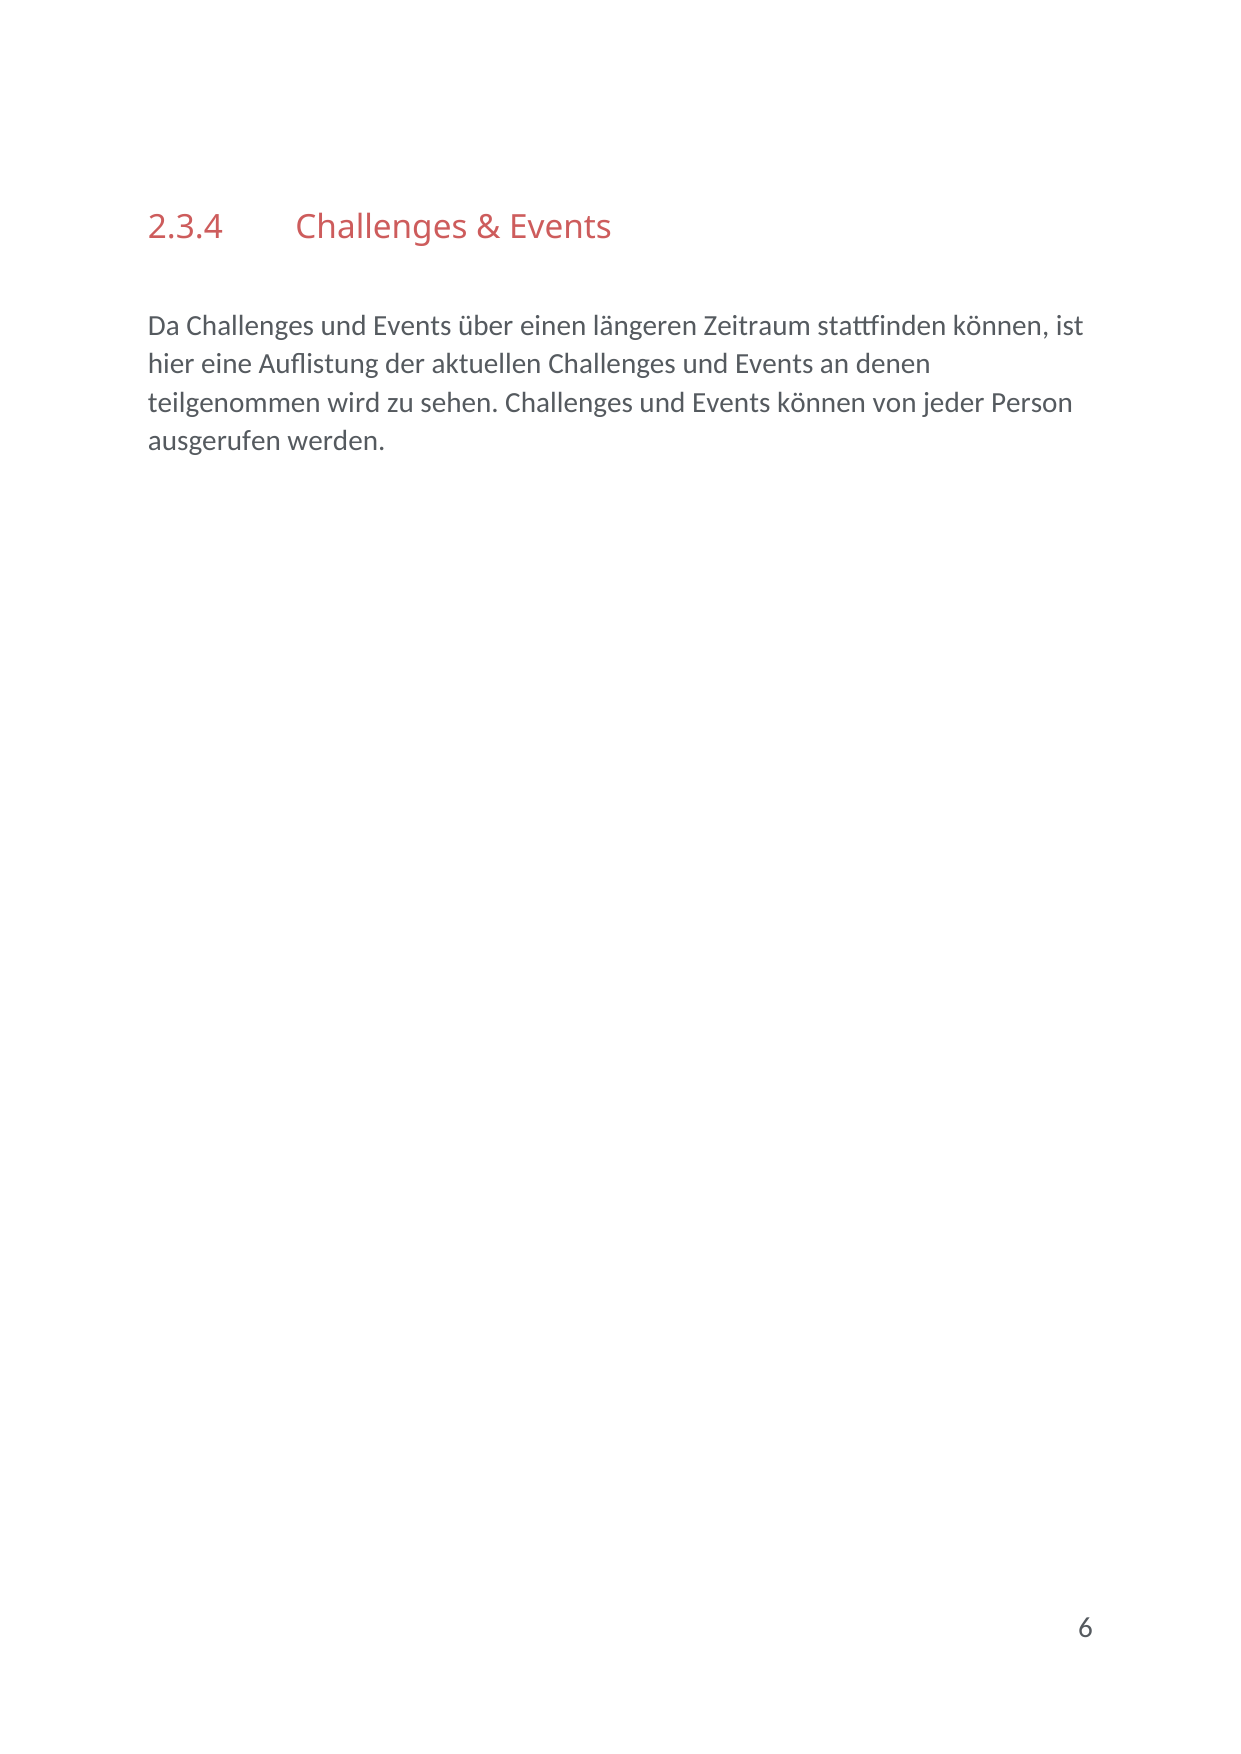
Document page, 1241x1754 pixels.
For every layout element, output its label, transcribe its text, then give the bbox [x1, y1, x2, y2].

subtitle Challenges & Events [148, 203, 1093, 248]
text Da Challenges und Events über einen längeren Zeitraum stattfinden können, ist hier eine Auflistung der aktuellen Challenges und Events an denen teilgenommen wird zu sehen. Challenges und Events können von jeder Person ausgerufen werden. [148, 307, 1093, 458]
